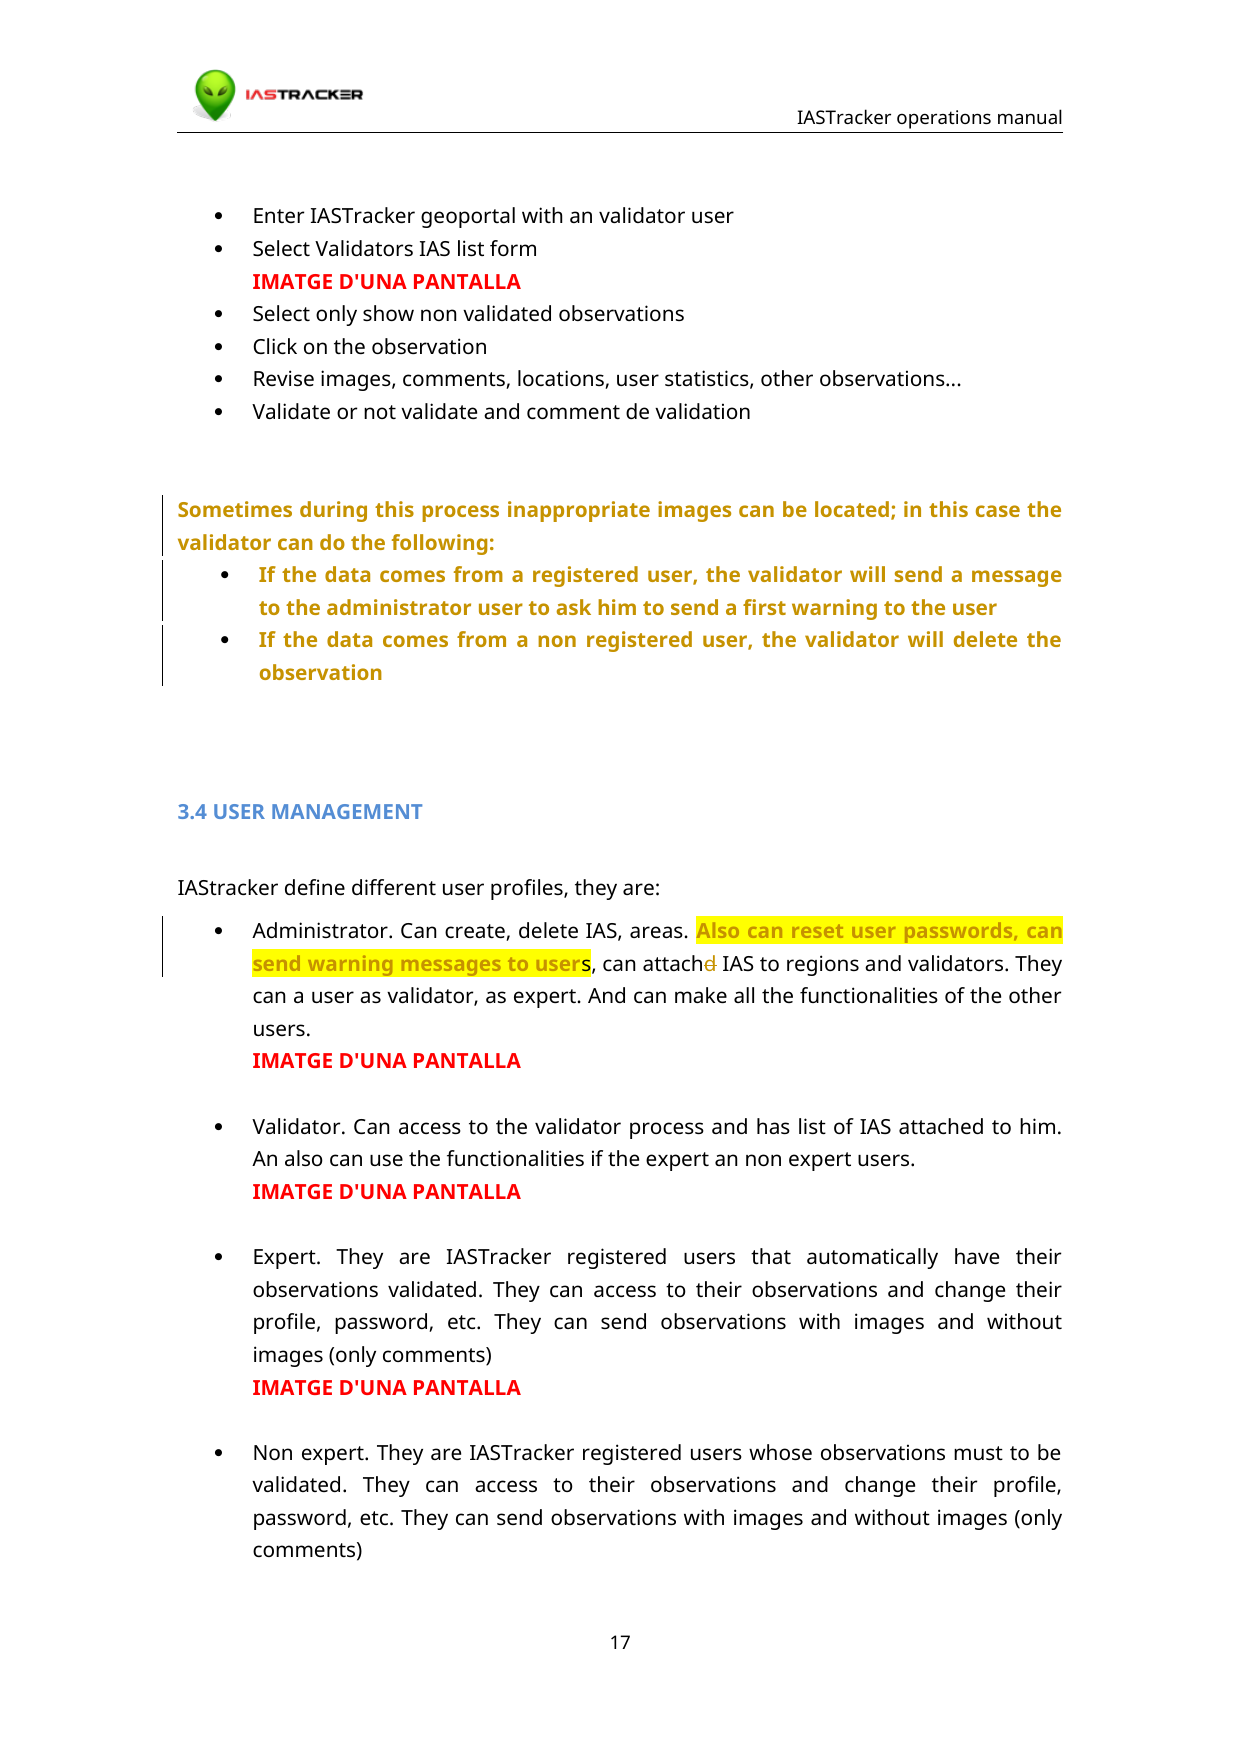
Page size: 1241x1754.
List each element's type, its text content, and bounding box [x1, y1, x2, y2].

list Non expert. They are IASTracker registered users whose observations must to be validated. They can access to their observations and change their profile, password, etc. They can send observations with images and without images (only comments) [215, 1438, 1063, 1564]
list Enter IASTracker geoportal with an validator user [215, 202, 1063, 230]
list IMATGE D'UNA PANTALLA [252, 1047, 1063, 1075]
list Sometimes during this process inappropriate images can be located; in this case the validator can do the following: [177, 495, 1063, 556]
list Validate or not validate and comment de validation [215, 397, 1063, 426]
list If the data comes from a registered user, the validator will send a message to the administrator user to ask him to send a first warning to the user [221, 560, 1063, 621]
list Administrator. Can create, delete IAS, areas. Also can reset user passwords, can send warning messages to users, can attach IAS to regions and validators. They can a user as validator, as expert. And can make all the functionalities of the other users. [215, 916, 1063, 1042]
picture [177, 65, 372, 125]
list Validator. Can access to the validator process and has list of IAS attached to him. An also can use the functionalities if the expert an non expert users. [215, 1112, 1063, 1173]
list IMATGE D'UNA PANTALLA [252, 1373, 1063, 1401]
list Select Validators IAS list form [215, 234, 1063, 263]
subtitle 3.4 USER MANAGEMENT [177, 797, 1063, 826]
text IAStracker define different user profiles, they are: [177, 873, 1063, 902]
list Expert. They are IASTracker registered users that automatically have their observations validated. They can access to their observations and change their profile, password, etc. They can send observations with images and without images (only comments) [215, 1242, 1063, 1368]
list If the data comes from a non registered user, the validator will delete the observation [221, 625, 1063, 686]
list Select only show non validated observations [215, 299, 1063, 328]
list IMATGE D'UNA PANTALLA [252, 267, 1063, 295]
list Revise images, comments, locations, user statistics, other observations... [215, 364, 1063, 393]
list IMATGE D'UNA PANTALLA [252, 1177, 1063, 1205]
list Click on the observation [215, 332, 1063, 360]
